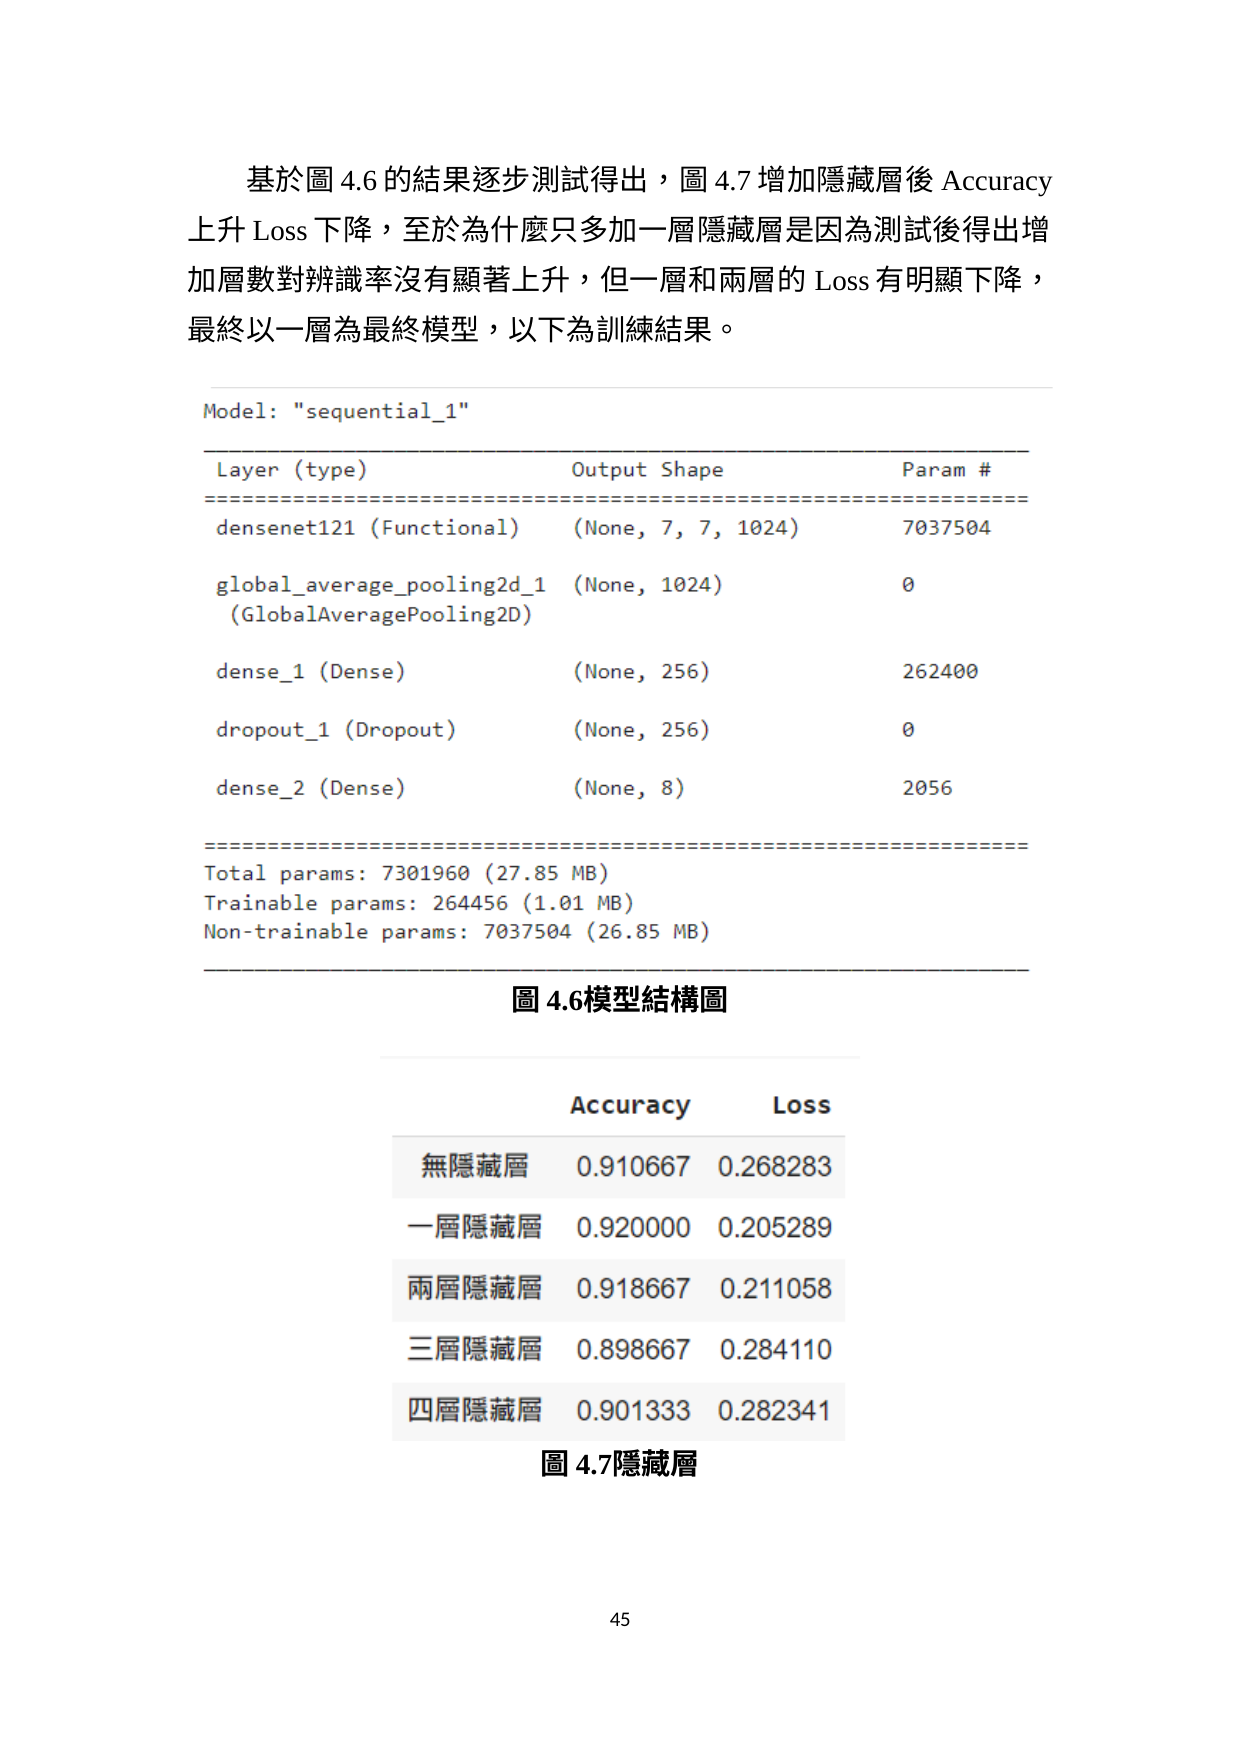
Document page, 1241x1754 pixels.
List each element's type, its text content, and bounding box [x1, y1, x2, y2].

text 基於圖4.6的結果逐步測試得出，圖4.7增加隱藏層後Accuracy上升Loss下降，至於為什麼只多加一層隱藏層是因為測試後得出增加層數對辨識率沒有顯著上升，但一層和兩層的Loss有明顯下降，最終以一層為最終模型，以下為訓練結果。 [187, 150, 1053, 350]
picture [187, 387, 1053, 977]
text 圖4.6模型結構圖 [187, 977, 1053, 1019]
picture [380, 1056, 861, 1441]
text 圖4.7隱藏層 [187, 1440, 1053, 1482]
